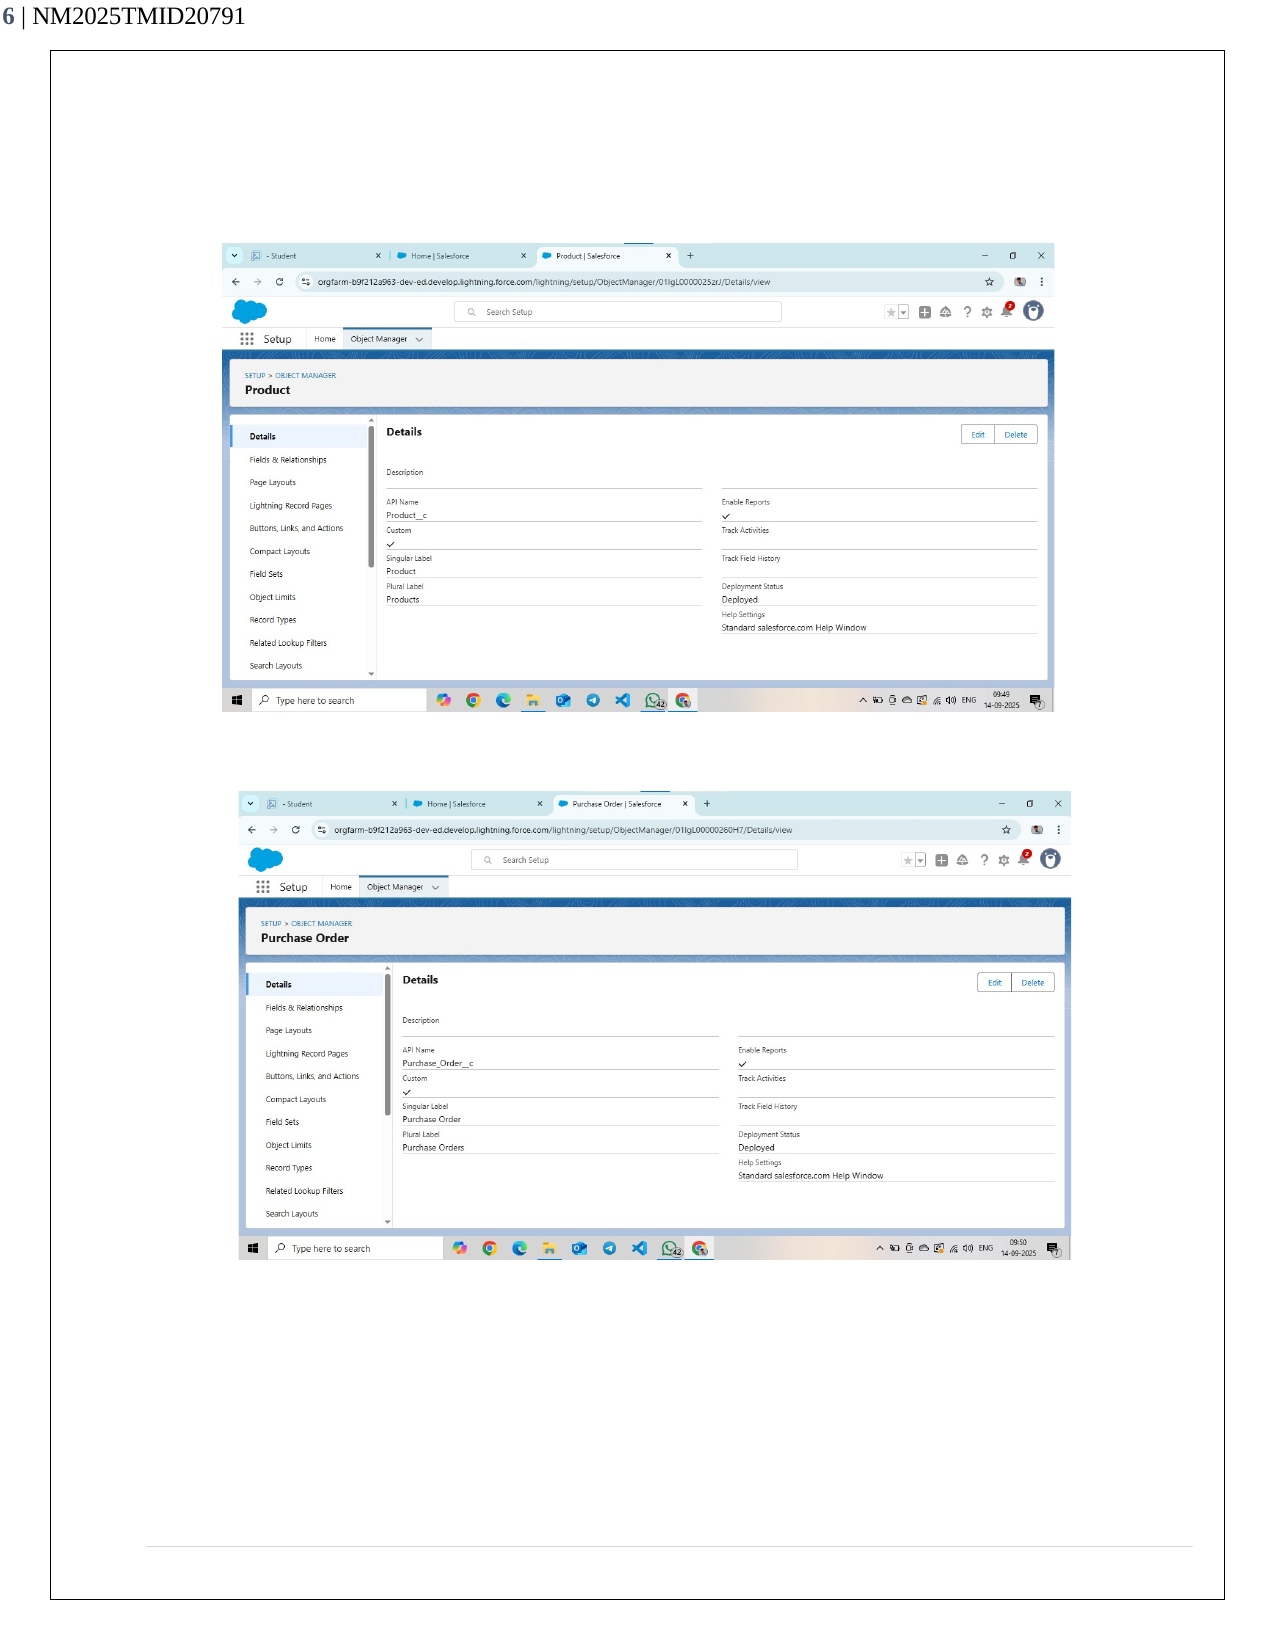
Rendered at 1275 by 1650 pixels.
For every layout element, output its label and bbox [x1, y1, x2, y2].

picture [238, 791, 1072, 1260]
picture [222, 243, 1055, 712]
